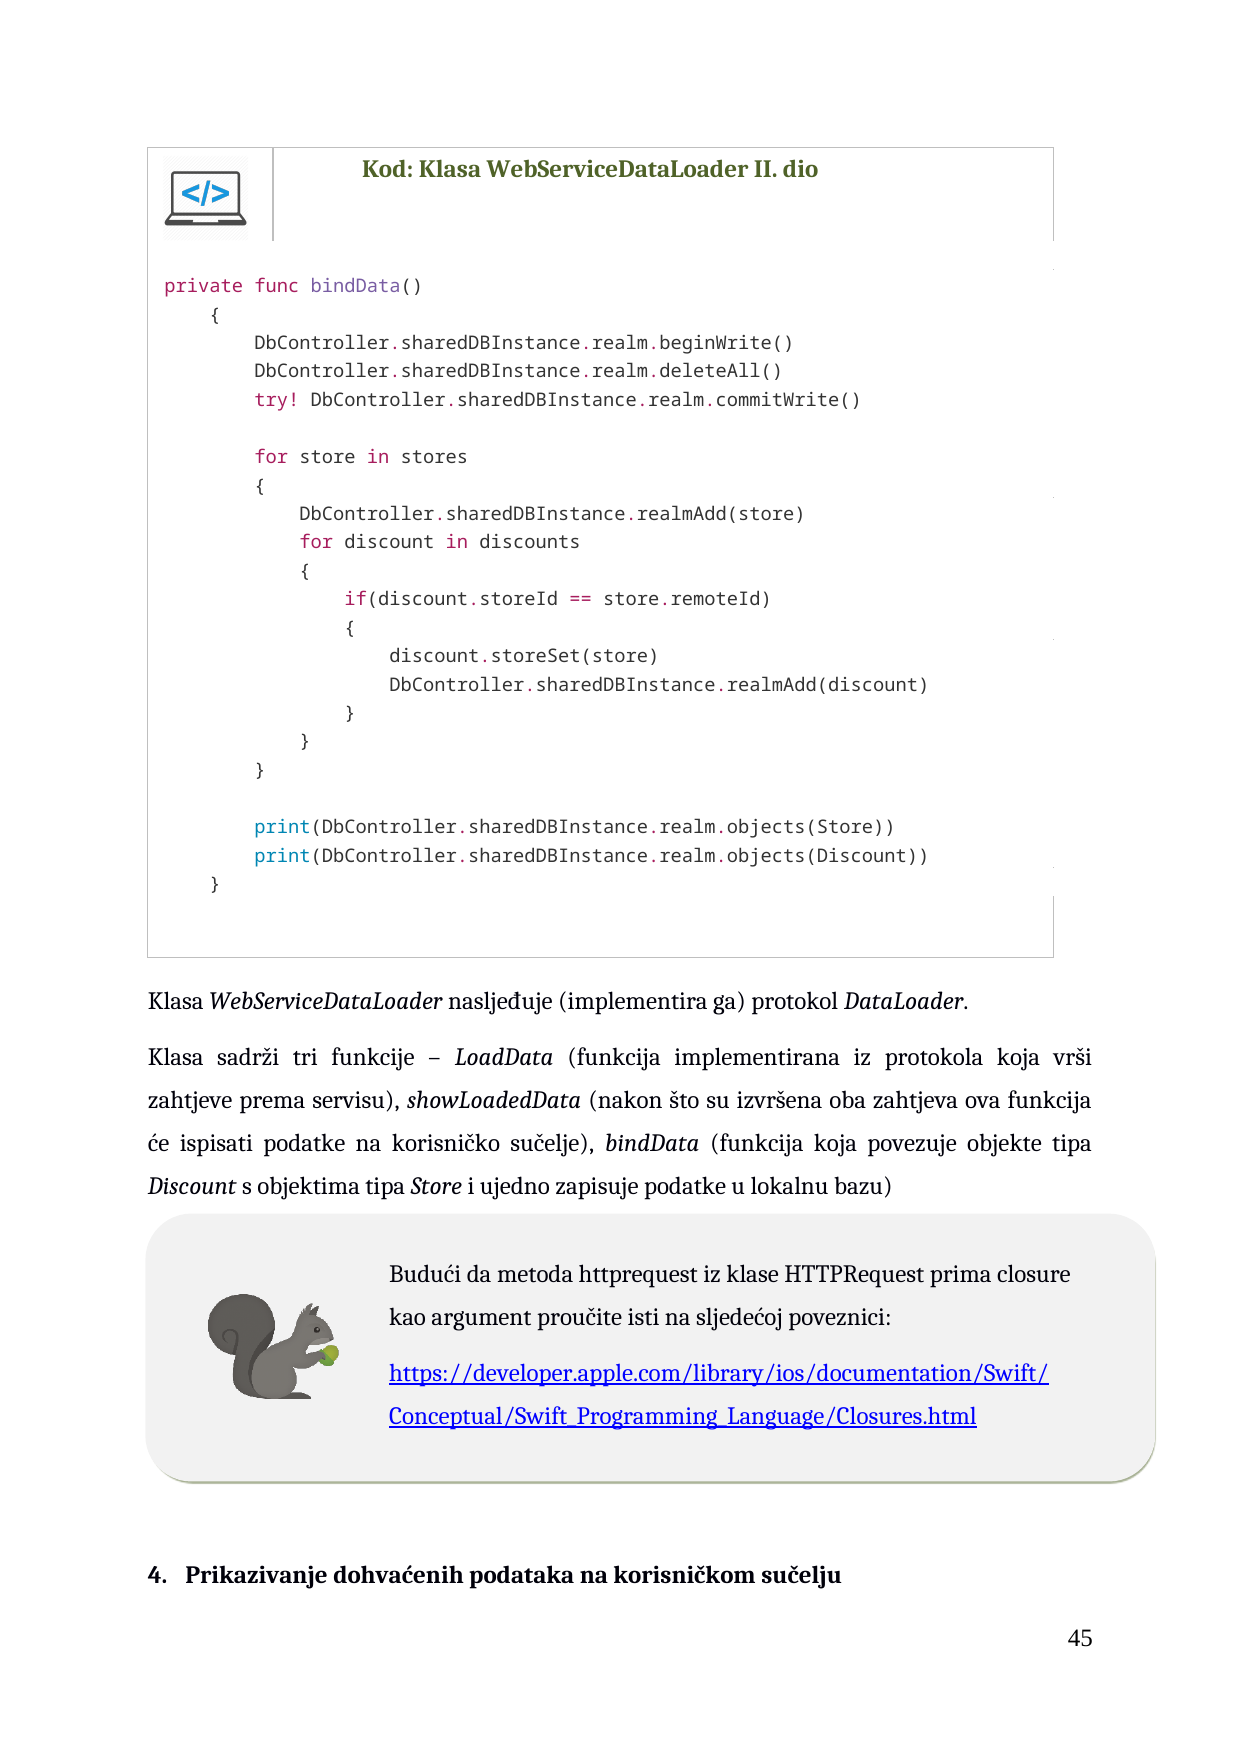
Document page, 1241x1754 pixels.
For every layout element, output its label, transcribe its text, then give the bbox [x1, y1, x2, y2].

picture [162, 155, 249, 241]
list Prikazivanje dohvaćenih podataka na korisničkom sučelju [148, 1561, 1093, 1590]
text Klasa sadrži tri funkcije – LoadData (funkcija implementirana iz protokola koja vrši zahtjeve prema servisu), showLoadedData (nakon što su izvršena oba zahtjeva ova funkcija će ispisati podatke na korisničko sučelje), bindData (funkcija koja povezuje objekte tipa Discount s objektima tipa Store i ujedno zapisuje podatke u lokalnu bazu) [148, 1043, 1093, 1201]
picture [175, 1264, 371, 1428]
text Klasa WebServiceDataLoader nasljeđuje (implementira ga) protokol DataLoader. [148, 987, 1093, 1016]
